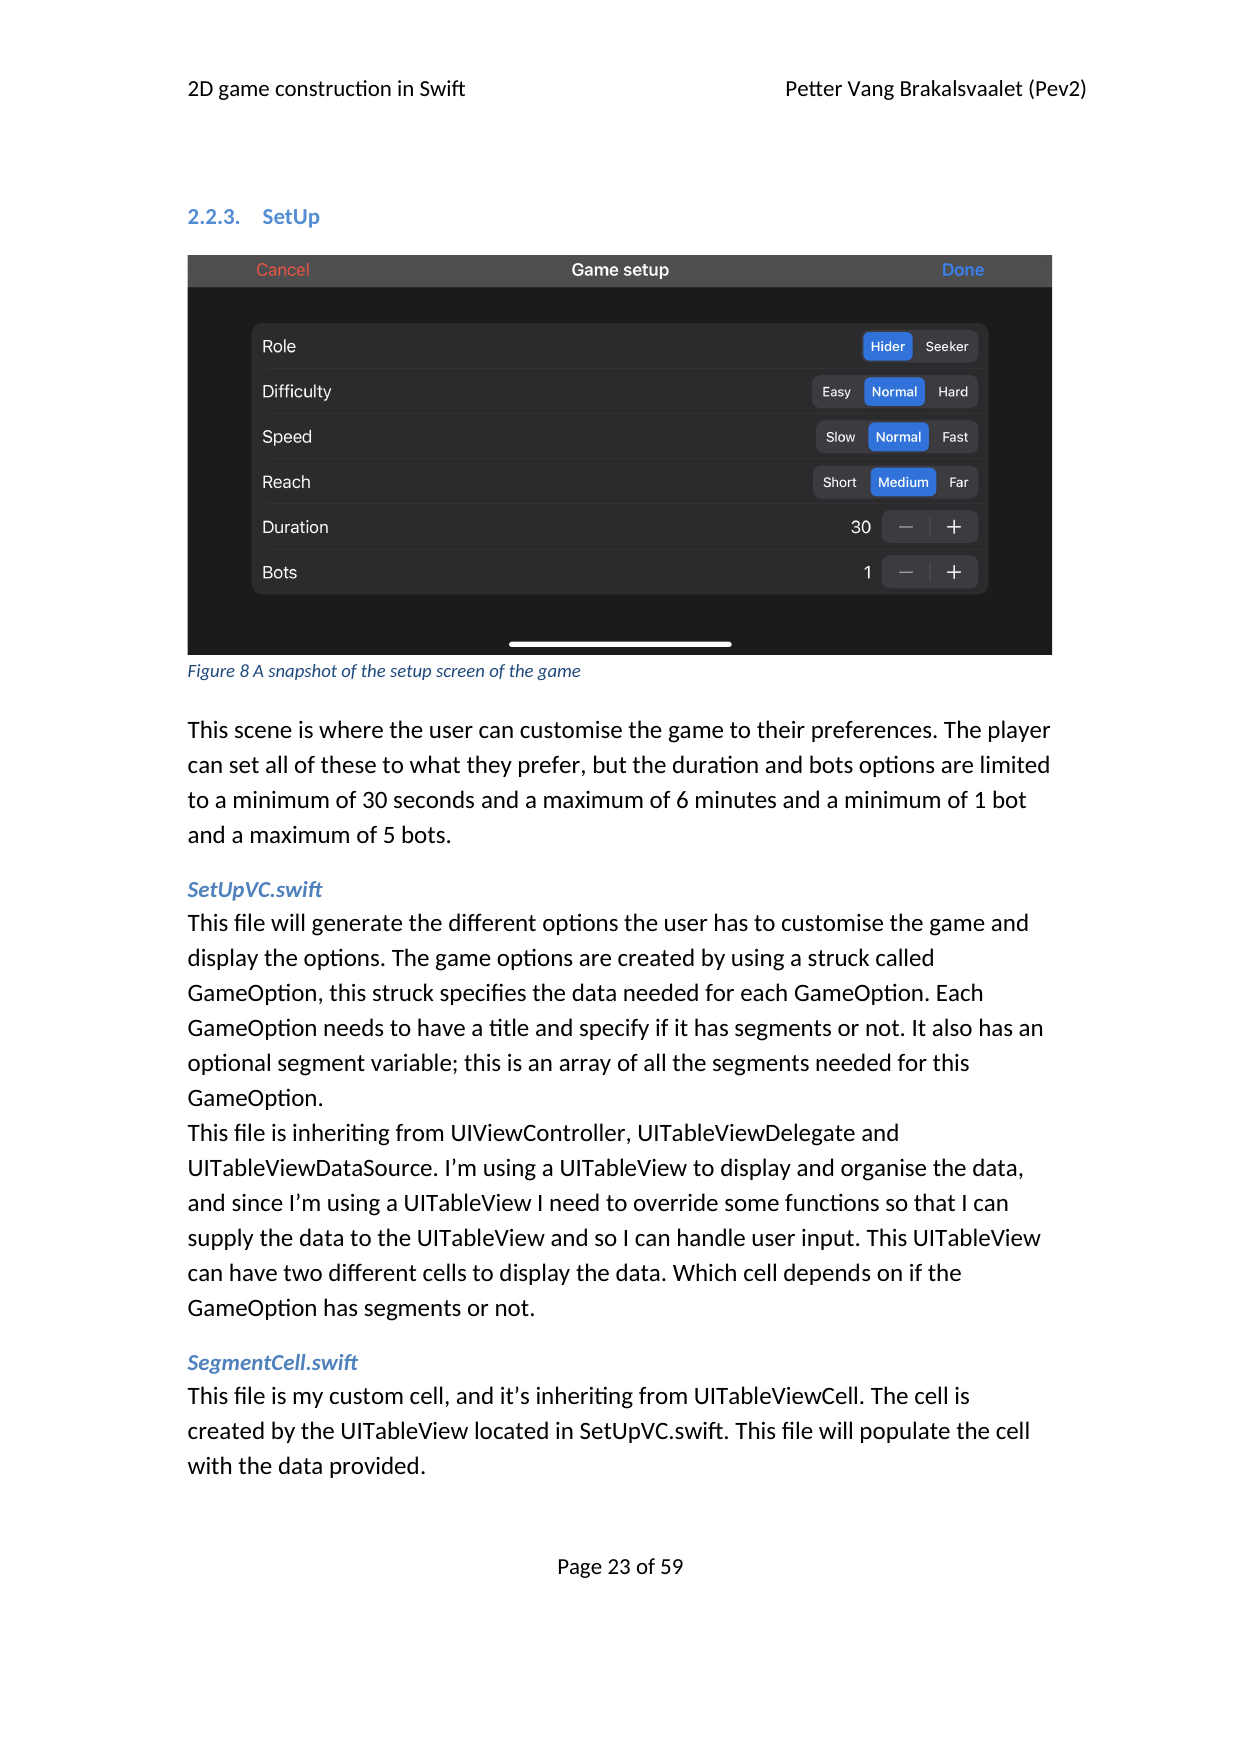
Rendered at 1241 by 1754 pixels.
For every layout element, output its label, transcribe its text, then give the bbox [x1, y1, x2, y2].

text Figure 8 A snapshot of the setup screen of the game [187, 659, 1053, 682]
text This scene is where the user can customise the game to their preferences. The player can set all of these to what they prefer, but the duration and bots options are limited to a minimum of 30 seconds and a maximum of 6 minutes and a minimum of 1 bot and a maximum of 5 bots. [187, 714, 1053, 849]
picture [187, 255, 1053, 655]
text This file is inheriting from UIViewController, UITableViewDelegate and UITableViewDataSource. I’m using a UITableView to display and organise the data, and since I’m using a UITableView I need to override some functions so that I can supply the data to the UITableView and so I can handle user input. This UITableView can have two different cells to display the data. Which cell depends on if the GameOption has segments or not. [187, 1117, 1053, 1322]
text This file will generate the different options the user has to customise the game and display the options. The game options are created by using a struck called GameOption, this struck specifies the data needed for each GameOption. Each GameOption needs to have a title and specify if it has segments or not. It also has an optional segment variable; this is an array of all the segments needed for this GameOption. [187, 907, 1053, 1112]
subtitle SegmentCell.swift [187, 1348, 1053, 1376]
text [187, 1380, 1053, 1481]
subtitle SetUpVC.swift [187, 875, 1053, 903]
subtitle SetUp [187, 202, 1053, 230]
